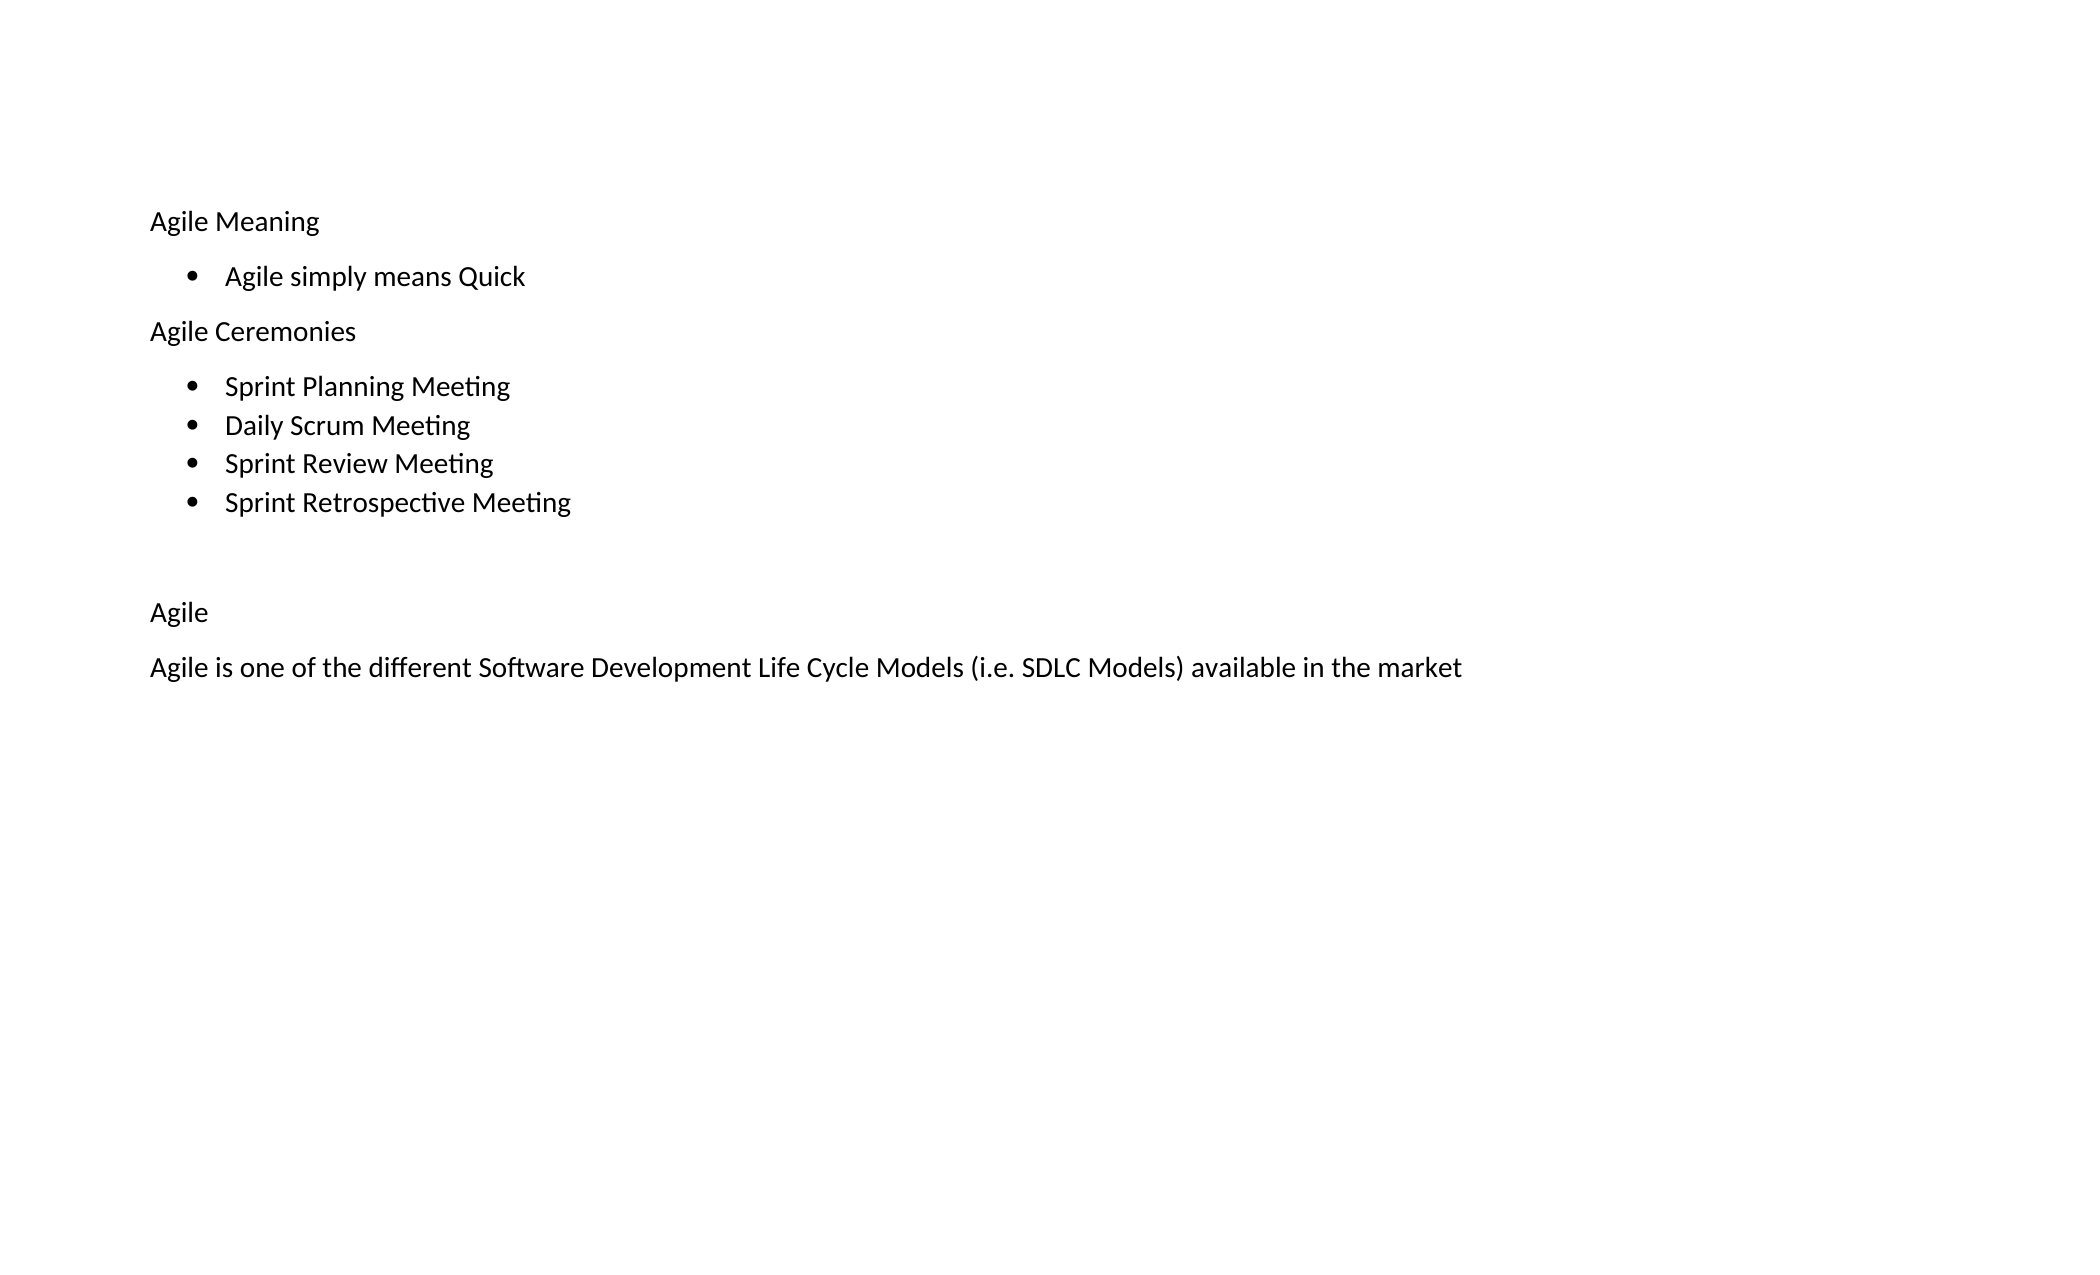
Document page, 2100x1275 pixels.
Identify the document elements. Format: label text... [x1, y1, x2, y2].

text Agile [150, 594, 1950, 630]
list Daily Scrum Meeting [187, 407, 1950, 443]
list Agile simply means Quick [187, 258, 1950, 294]
text Agile is one of the different Software Development Life Cycle Models (i.e. SDLC Models) available in the market [150, 649, 1950, 685]
list Sprint Retrospective Meeting [187, 484, 1950, 519]
text Agile Ceremonies [150, 313, 1950, 349]
text Agile Meaning [150, 203, 1950, 239]
list Sprint Review Meeting [187, 445, 1950, 481]
list Sprint Planning Meeting [187, 368, 1950, 404]
